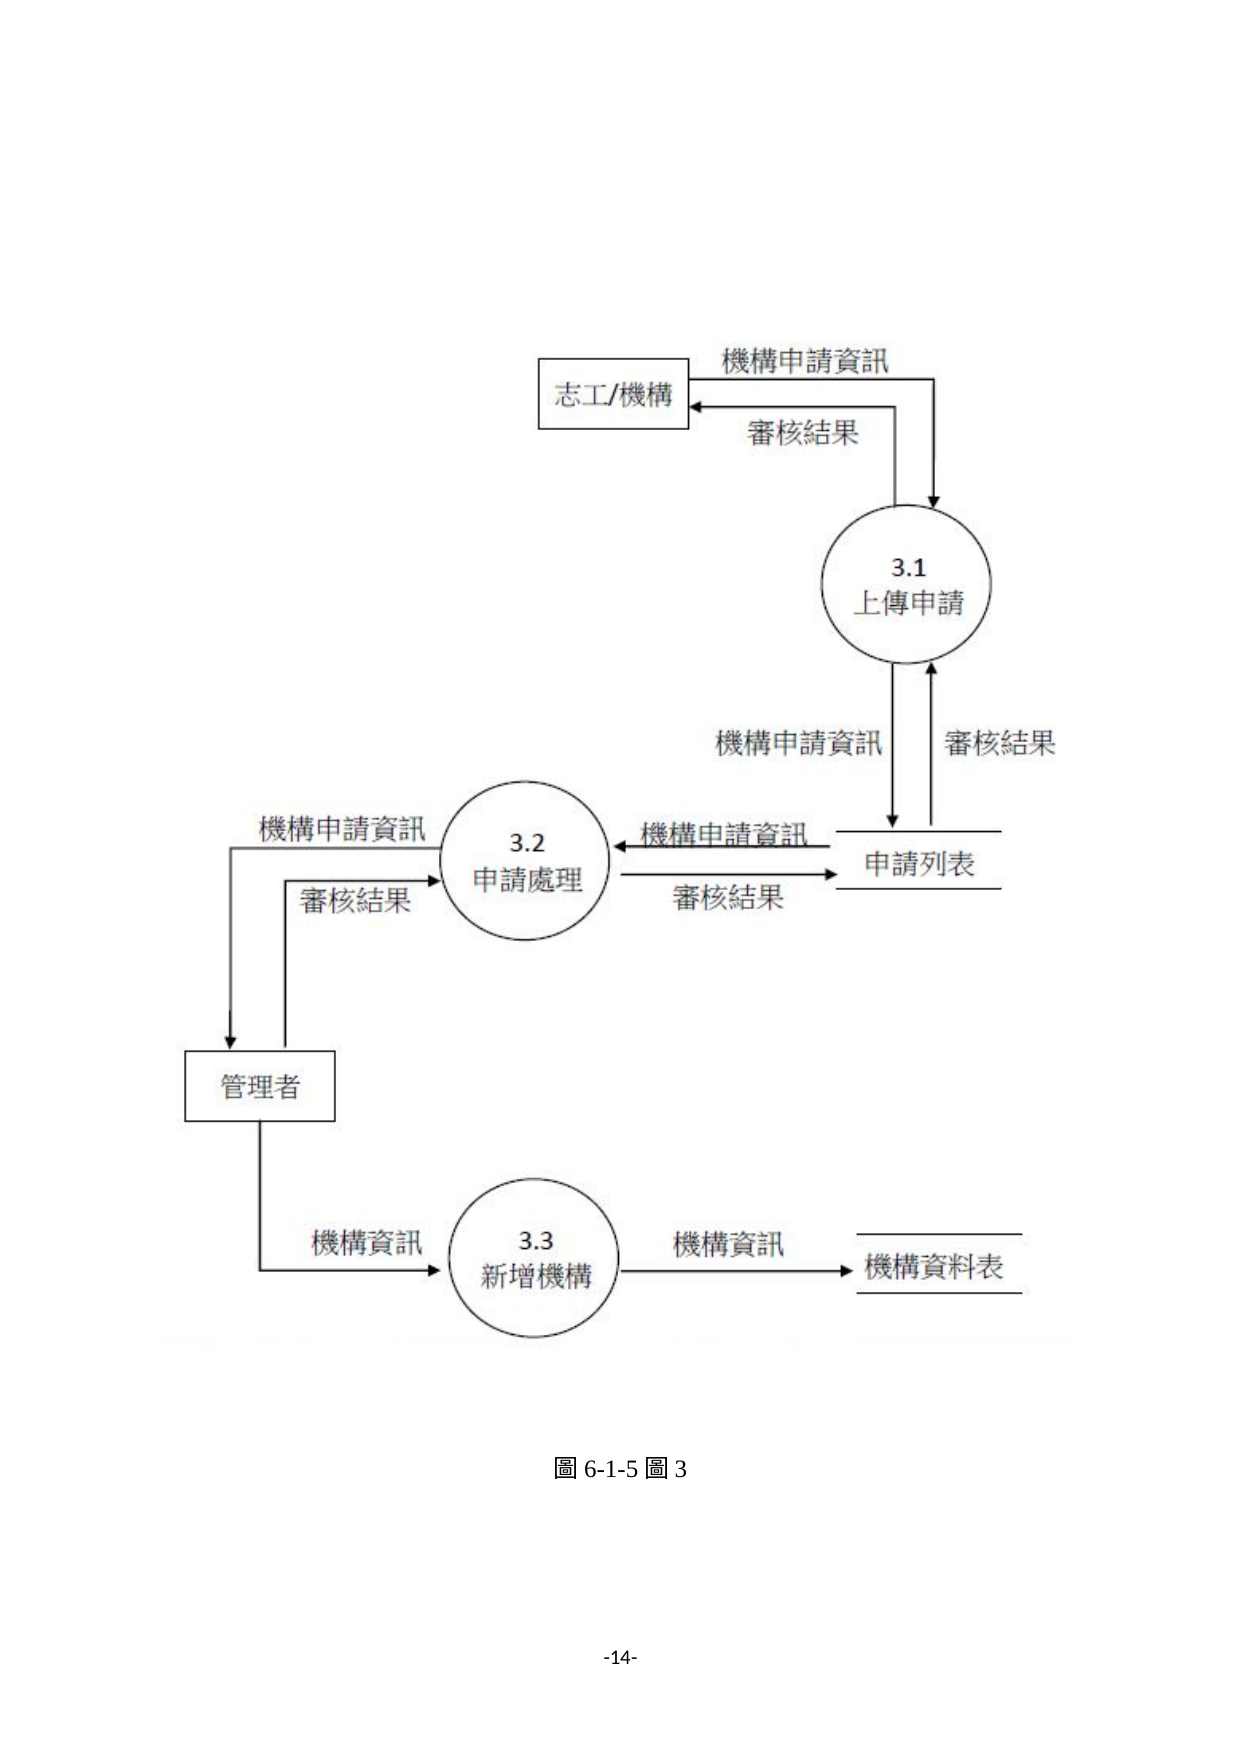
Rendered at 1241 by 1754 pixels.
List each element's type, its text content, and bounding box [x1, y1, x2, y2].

picture [156, 337, 1075, 1348]
text 圖 6-1-5 圖3 [89, 1448, 1152, 1485]
